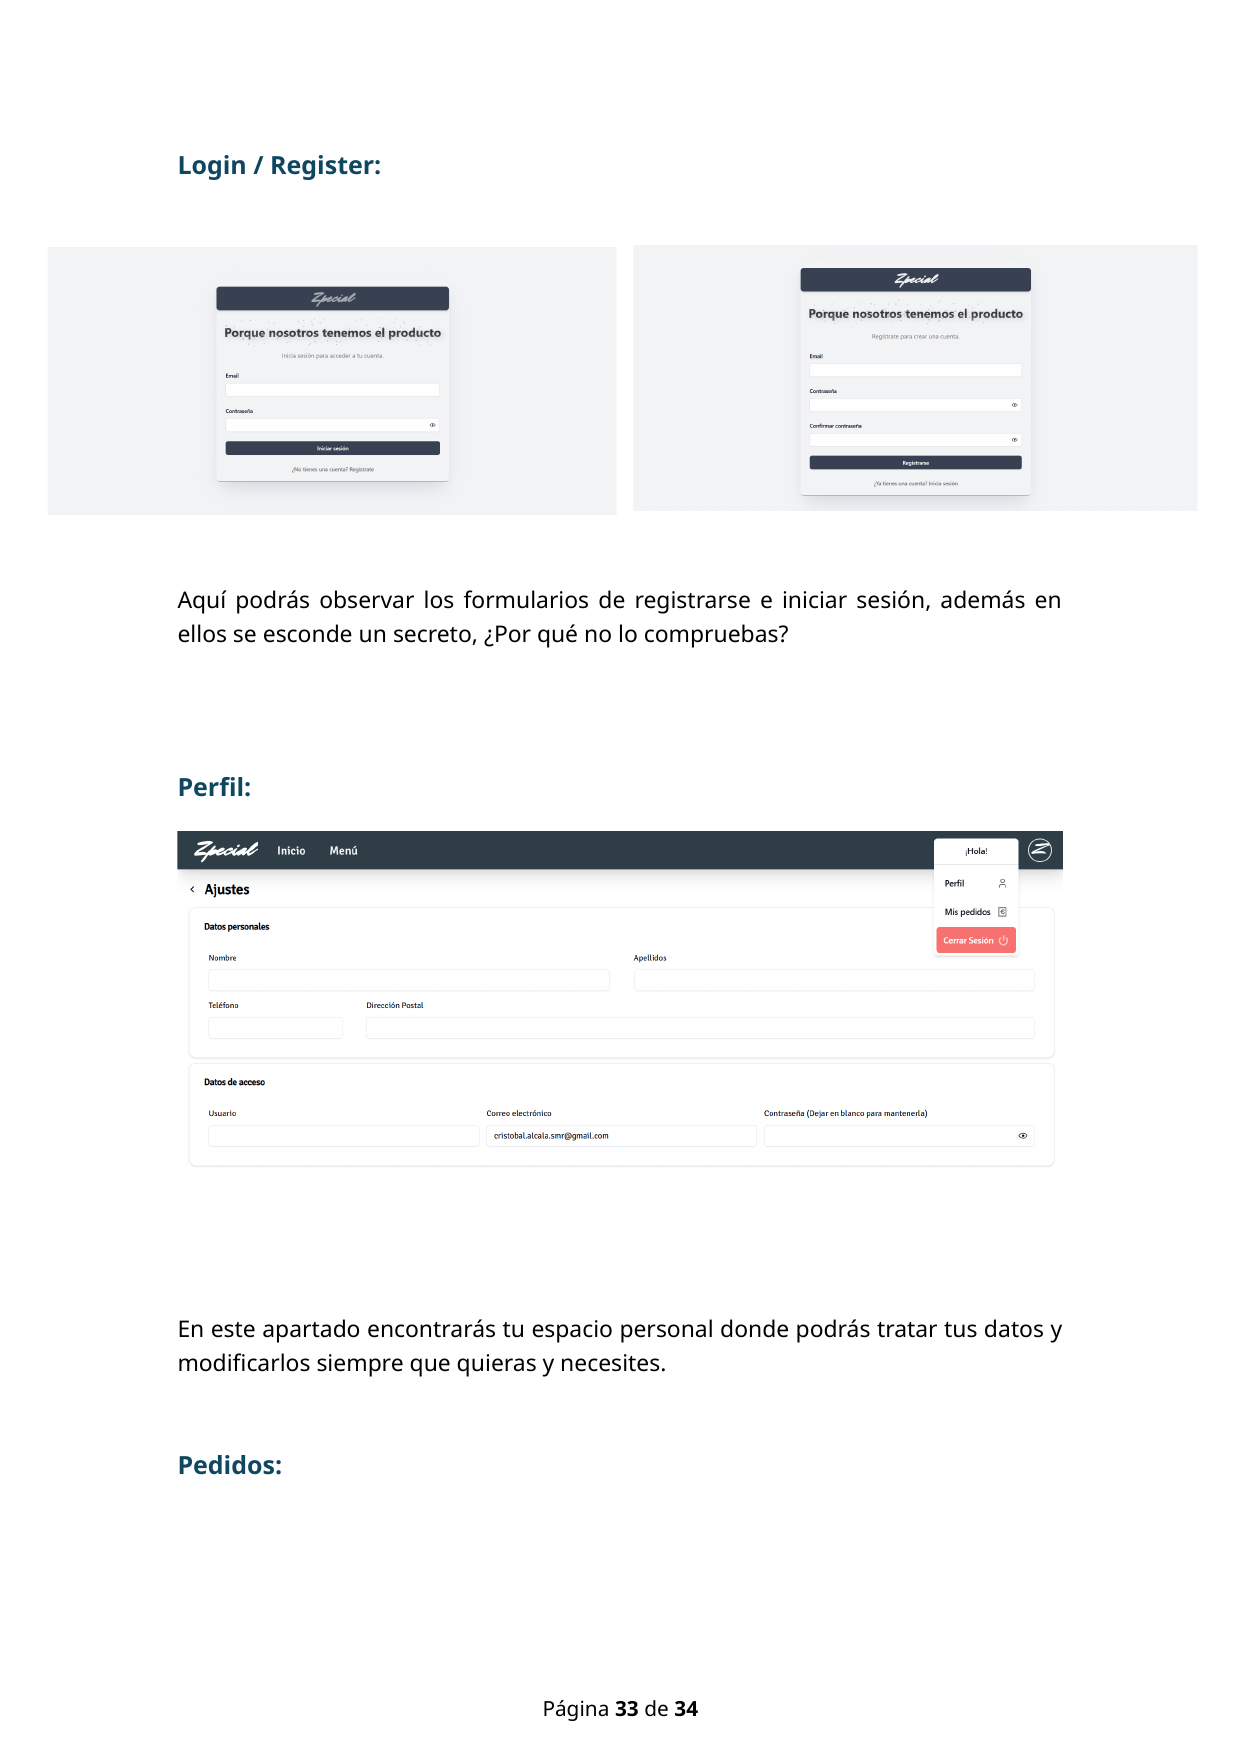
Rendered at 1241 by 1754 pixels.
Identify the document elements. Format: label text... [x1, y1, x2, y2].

picture [47, 247, 617, 515]
subtitle Pedidos: [177, 1448, 1063, 1482]
picture [177, 831, 1063, 1249]
picture [633, 245, 1198, 511]
text Aquí podrás observar los formularios de registrarse e iniciar sesión, además en ellos se esconde un secreto, ¿Por qué no lo compruebas? [177, 584, 1063, 649]
text En este apartado encontrarás tu espacio personal donde podrás tratar tus datos y modificarlos siempre que quieras y necesites. [177, 1313, 1063, 1378]
subtitle Perfil: [177, 769, 1063, 803]
subtitle Login / Register: [177, 148, 1063, 182]
